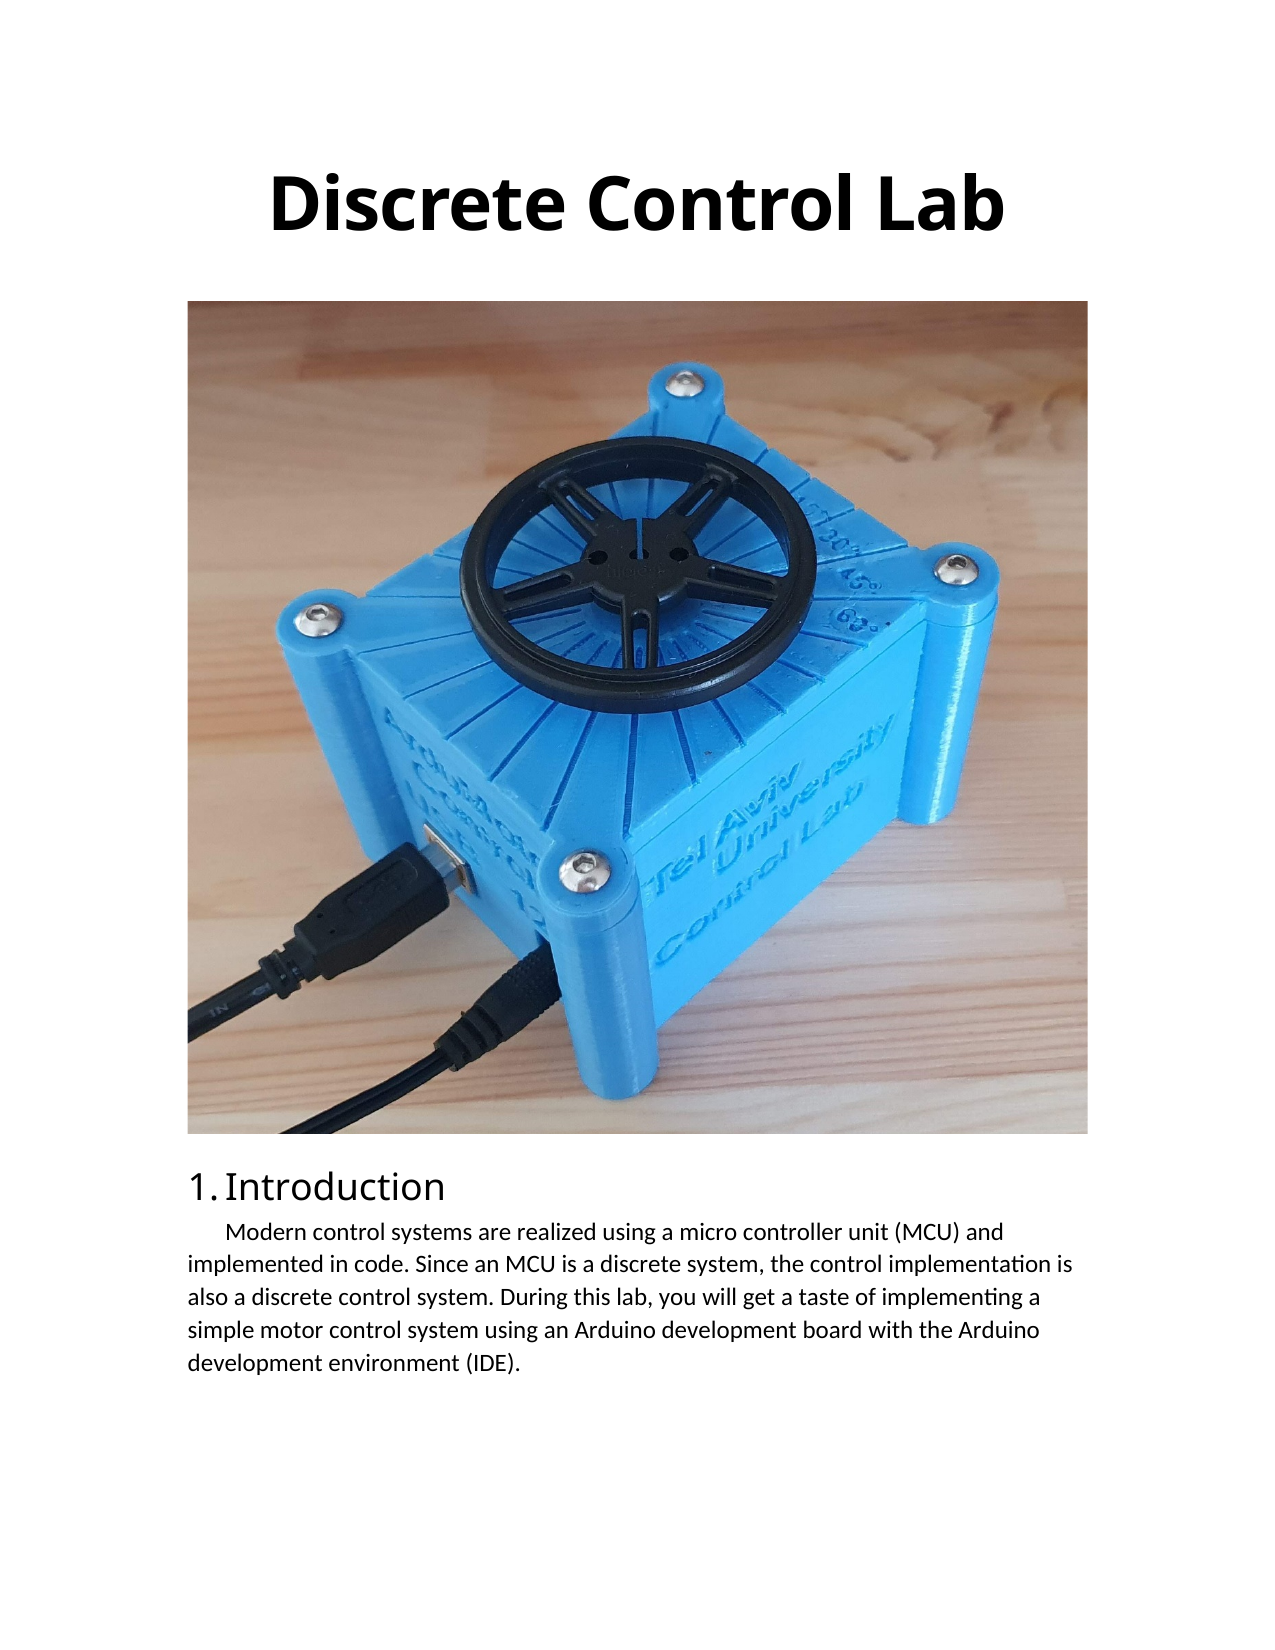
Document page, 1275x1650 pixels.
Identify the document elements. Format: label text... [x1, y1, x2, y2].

text Modern control systems are realized using a micro controller unit (MCU) and implemented in code. Since an MCU is a discrete system, the control implementation is also a discrete control system. During this lab, you will get a taste of implementing a simple motor control system using an Arduino development board with the Arduino development environment (IDE). [187, 1216, 1087, 1378]
title Discrete Control Lab [187, 150, 1087, 252]
subtitle Introduction [187, 1161, 1087, 1212]
picture [187, 301, 1088, 1134]
